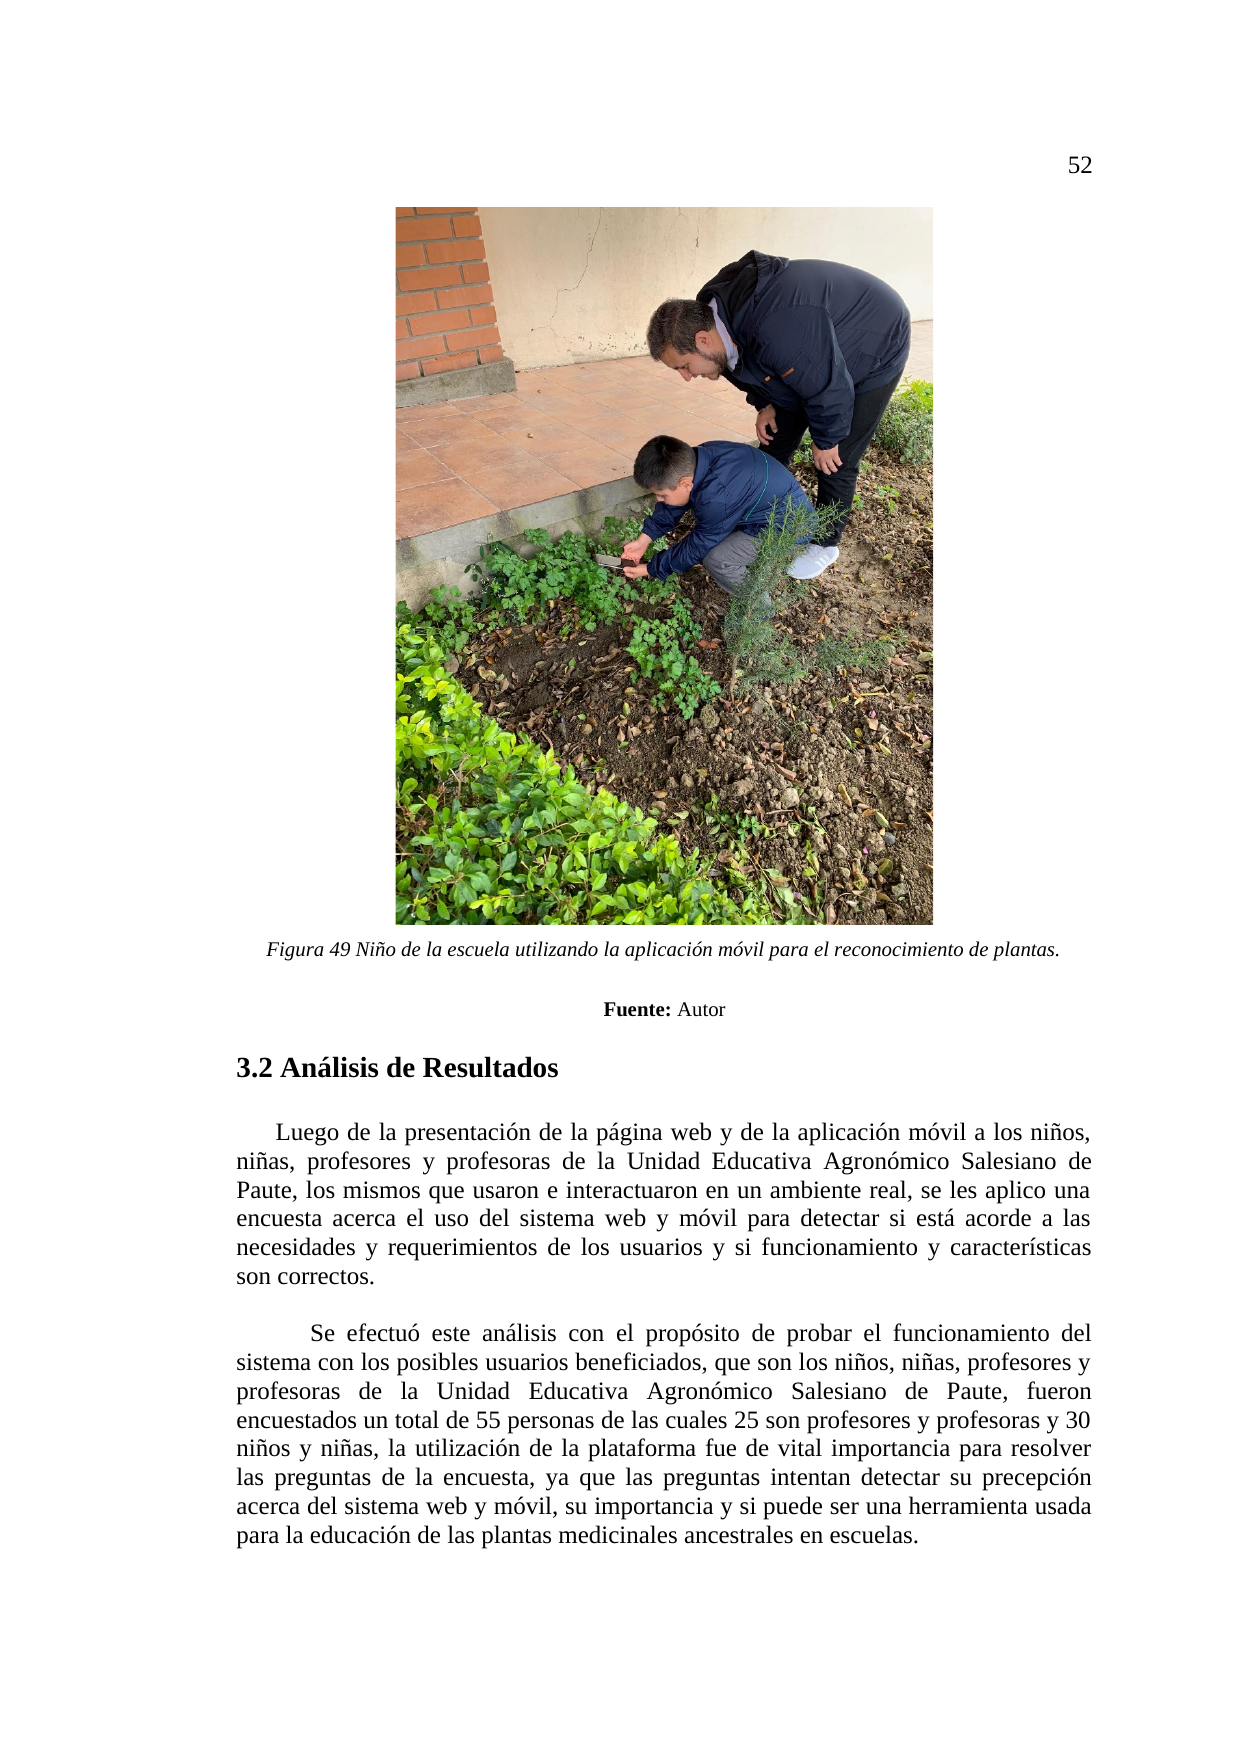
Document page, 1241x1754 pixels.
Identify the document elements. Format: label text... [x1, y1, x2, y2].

text Luego de la presentación de la página web y de la aplicación móvil a los niños, niñas, profesores y profesoras de la Unidad Educativa Agronómico Salesiano de Paute, los mismos que usaron e interactuaron en un ambiente real, se les aplico una encuesta acerca el uso del sistema web y móvil para detectar si está acorde a las necesidades y requerimientos de los usuarios y si funcionamiento y características son correctos. [236, 1117, 1092, 1290]
picture [395, 207, 934, 925]
text Figura 49 Niño de la escuela utilizando la aplicación móvil para el reconocimiento de plantas. [236, 937, 1092, 961]
text Se efectuó este análisis con el propósito de probar el funcionamiento del sistema con los posibles usuarios beneficiados, que son los niños, niñas, profesores y profesoras de la Unidad Educativa Agronómico Salesiano de Paute, fueron encuestados un total de 55 personas de las cuales 25 son profesores y profesoras y 30 niños y niñas, la utilización de la plataforma fue de vital importancia para resolver las preguntas de la encuesta, ya que las preguntas intentan detectar su precepción acerca del sistema web y móvil, su importancia y si puede ser una herramienta usada para la educación de las plantas medicinales ancestrales en escuelas. [236, 1318, 1092, 1548]
subtitle 3.2 Análisis de Resultados [236, 1050, 1092, 1084]
text Fuente: Autor [236, 997, 1092, 1021]
